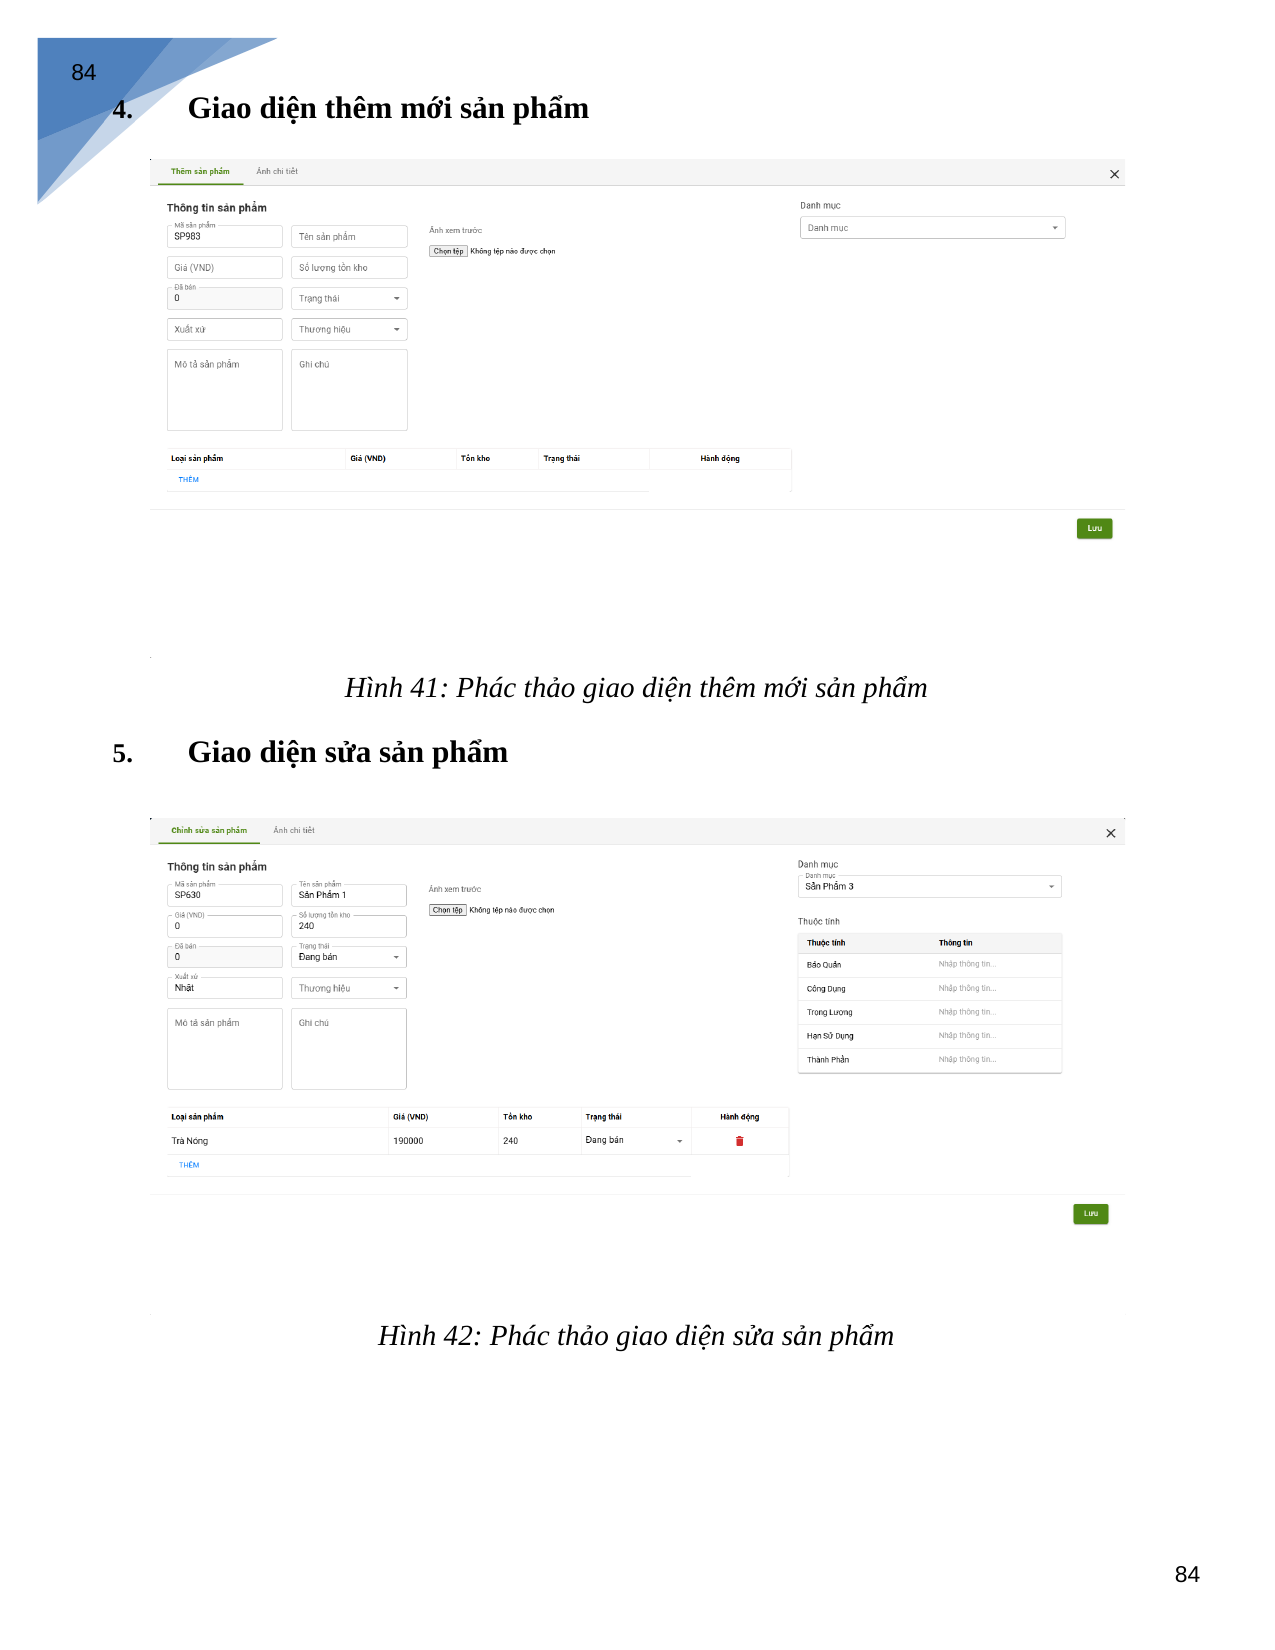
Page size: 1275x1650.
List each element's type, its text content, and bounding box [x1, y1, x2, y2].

picture [150, 818, 1125, 1315]
subtitle Giao diện sửa sản phẩm [112, 733, 1200, 769]
picture [37, 37, 1125, 658]
text Hình 41: Phác thảo giao diện thêm mới sản phẩm [75, 670, 1200, 704]
subtitle Giao diện thêm mới sản phẩm [112, 89, 1200, 125]
text Hình 42: Phác thảo giao diện sửa sản phẩm [75, 1318, 1200, 1352]
